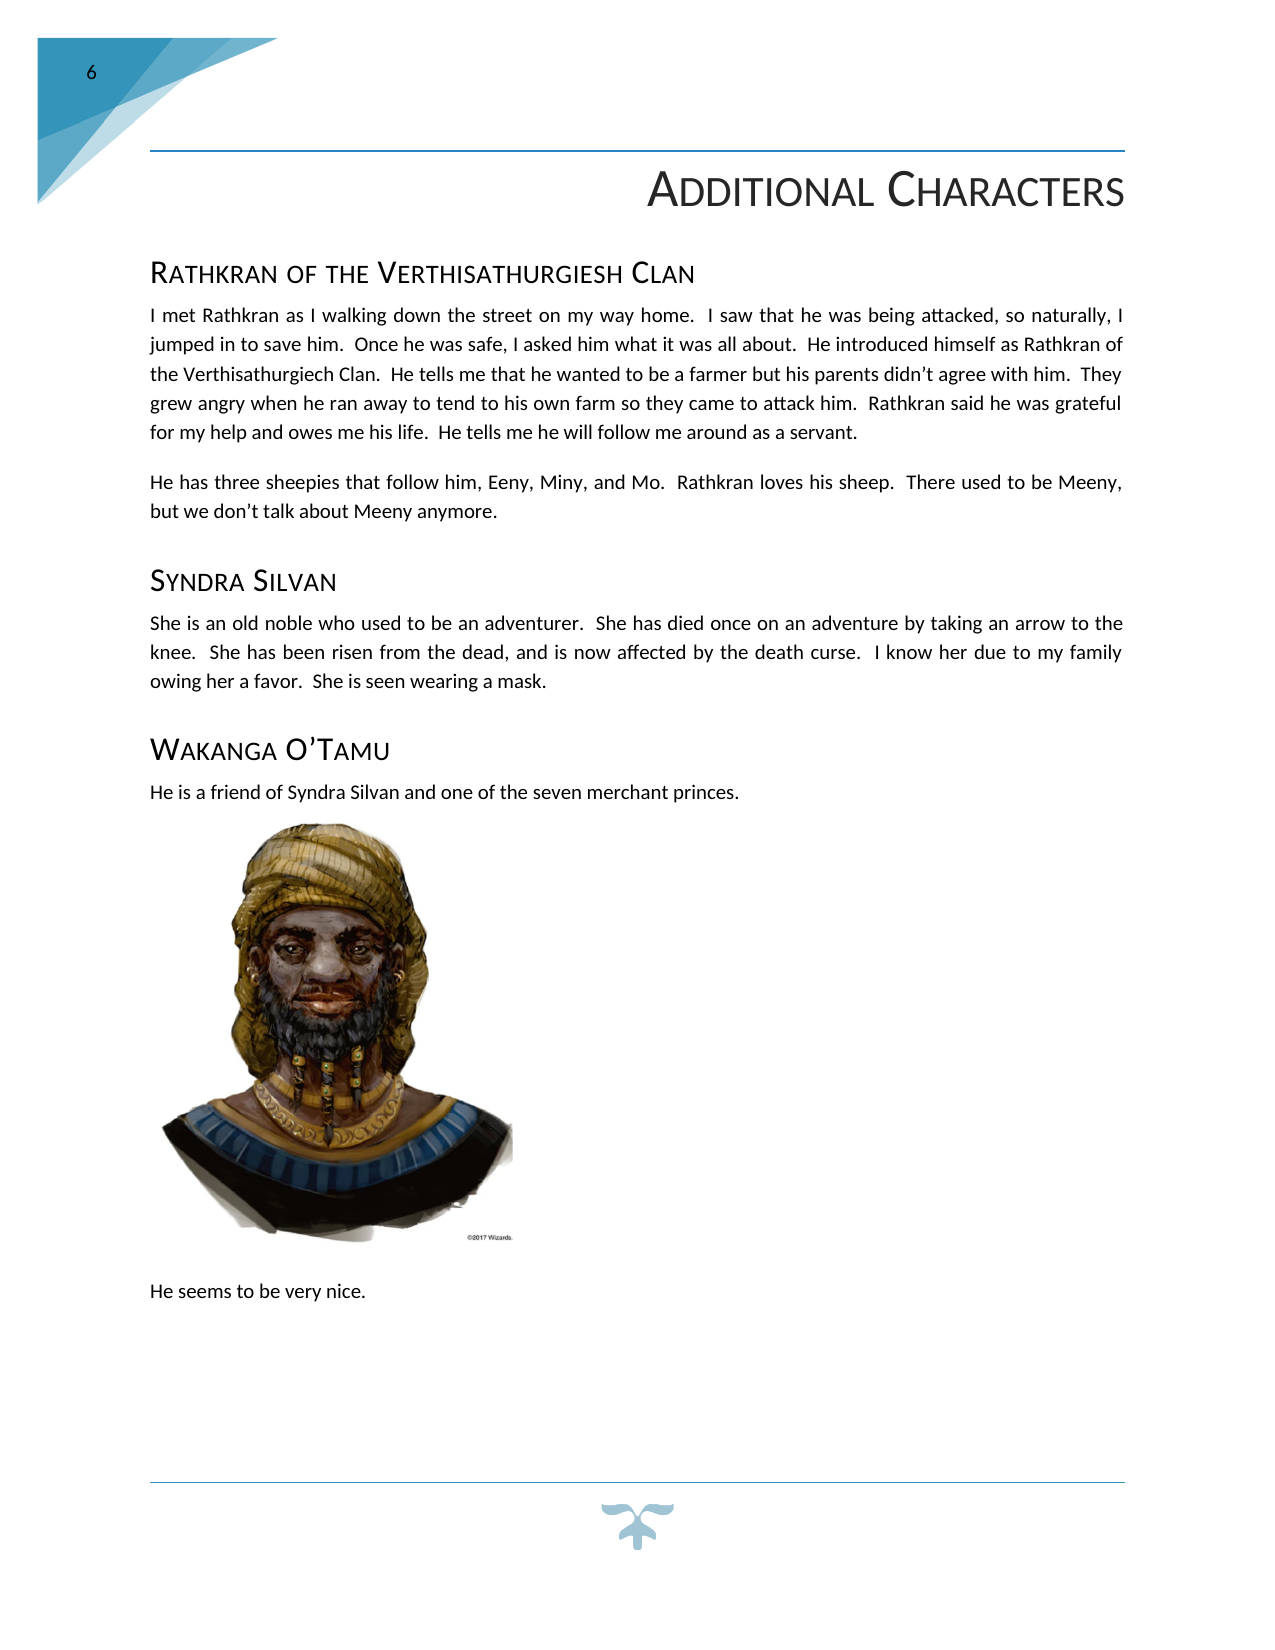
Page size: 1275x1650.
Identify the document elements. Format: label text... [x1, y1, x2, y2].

text He has three sheepies that follow him, Eeny, Miny, and Mo. Rathkran loves his sheep. There used to be Meeny, but we don’t talk about Meeny anymore. [150, 469, 1125, 524]
text He is a friend of Syndra Silvan and one of the seven merchant princes. [150, 779, 1125, 805]
text I met Rathkran as I walking down the street on my way home. I saw that he was being attacked, so naturally, I jumped in to save him. Once he was safe, I asked him what it was all about. He introduced himself as Rathkran of the Verthisathurgiech Clan. He tells me that he wanted to be a farmer but his parents didn’t agree with him. They grew angry when he ran away to tend to his own farm so they came to attack him. Rathkran said he was grateful for my help and owes me his life. He tells me he will follow me around as a servant. [150, 302, 1125, 444]
picture [150, 808, 513, 1254]
picture [37, 37, 279, 206]
title Additional Characters [150, 152, 1125, 220]
text He seems to be very nice. [150, 1278, 1125, 1303]
list They have a cube with them [601, 1504, 674, 1550]
subtitle Syndra Silvan [150, 559, 1125, 599]
subtitle Wakanga O’Tamu [150, 728, 1125, 769]
text She is an old noble who used to be an adventurer. She has died once on an adventure by taking an arrow to the knee. She has been risen from the dead, and is now affected by the death curse. I know her due to my family owing her a favor. She is seen wearing a mask. [150, 610, 1125, 693]
subtitle Rathkran of the Verthisathurgiesh Clan [150, 252, 1125, 292]
